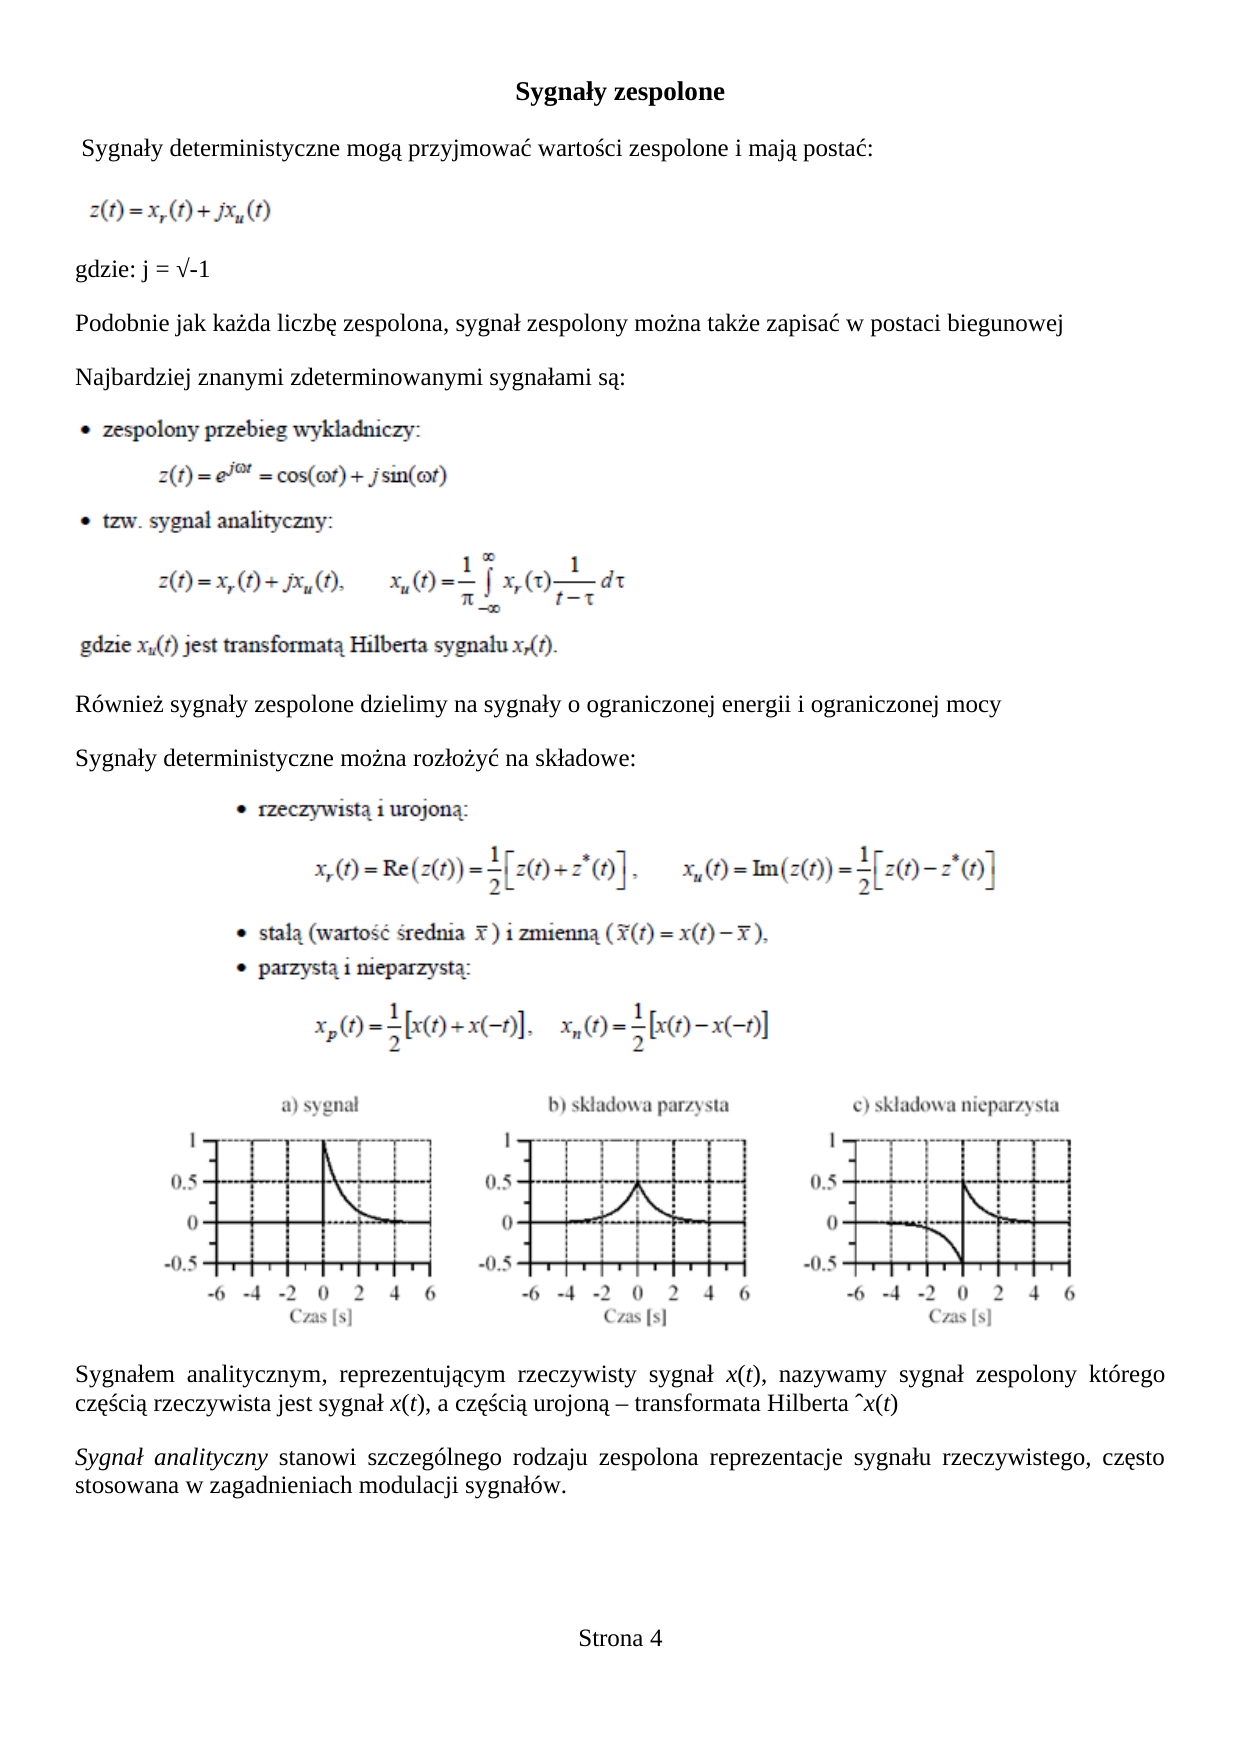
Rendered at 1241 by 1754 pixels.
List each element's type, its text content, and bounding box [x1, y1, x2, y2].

text gdzie: j = √-1 [75, 254, 1165, 283]
picture [231, 796, 1009, 1058]
picture [147, 1082, 1093, 1335]
text Najbardziej znanymi zdeterminowanymi sygnałami są: [75, 362, 1165, 391]
picture [75, 415, 926, 665]
text Sygnały deterministyczne mogą przyjmować wartości zespolone i mają postać: [75, 133, 1165, 162]
picture [75, 187, 286, 230]
text Sygnały deterministyczne można rozłożyć na składowe: [75, 743, 1165, 772]
text Podobnie jak każda liczbę zespolona, sygnał zespolony można także zapisać w postaci biegunowej [75, 308, 1165, 337]
text Sygnałem analitycznym, reprezentującym rzeczywisty sygnał x(t), nazywamy sygnał zespolony którego częścią rzeczywista jest sygnał x(t), a częścią urojoną – transformata Hilberta ˆx(t) [75, 1359, 1165, 1417]
text Również sygnały zespolone dzielimy na sygnały o ograniczonej energii i ograniczonej mocy [75, 689, 1165, 718]
subtitle Sygnały zespolone [75, 75, 1165, 106]
text Sygnał analityczny stanowi szczególnego rodzaju zespolona reprezentacje sygnału rzeczywistego, często stosowana w zagadnieniach modulacji sygnałów. [75, 1442, 1165, 1499]
